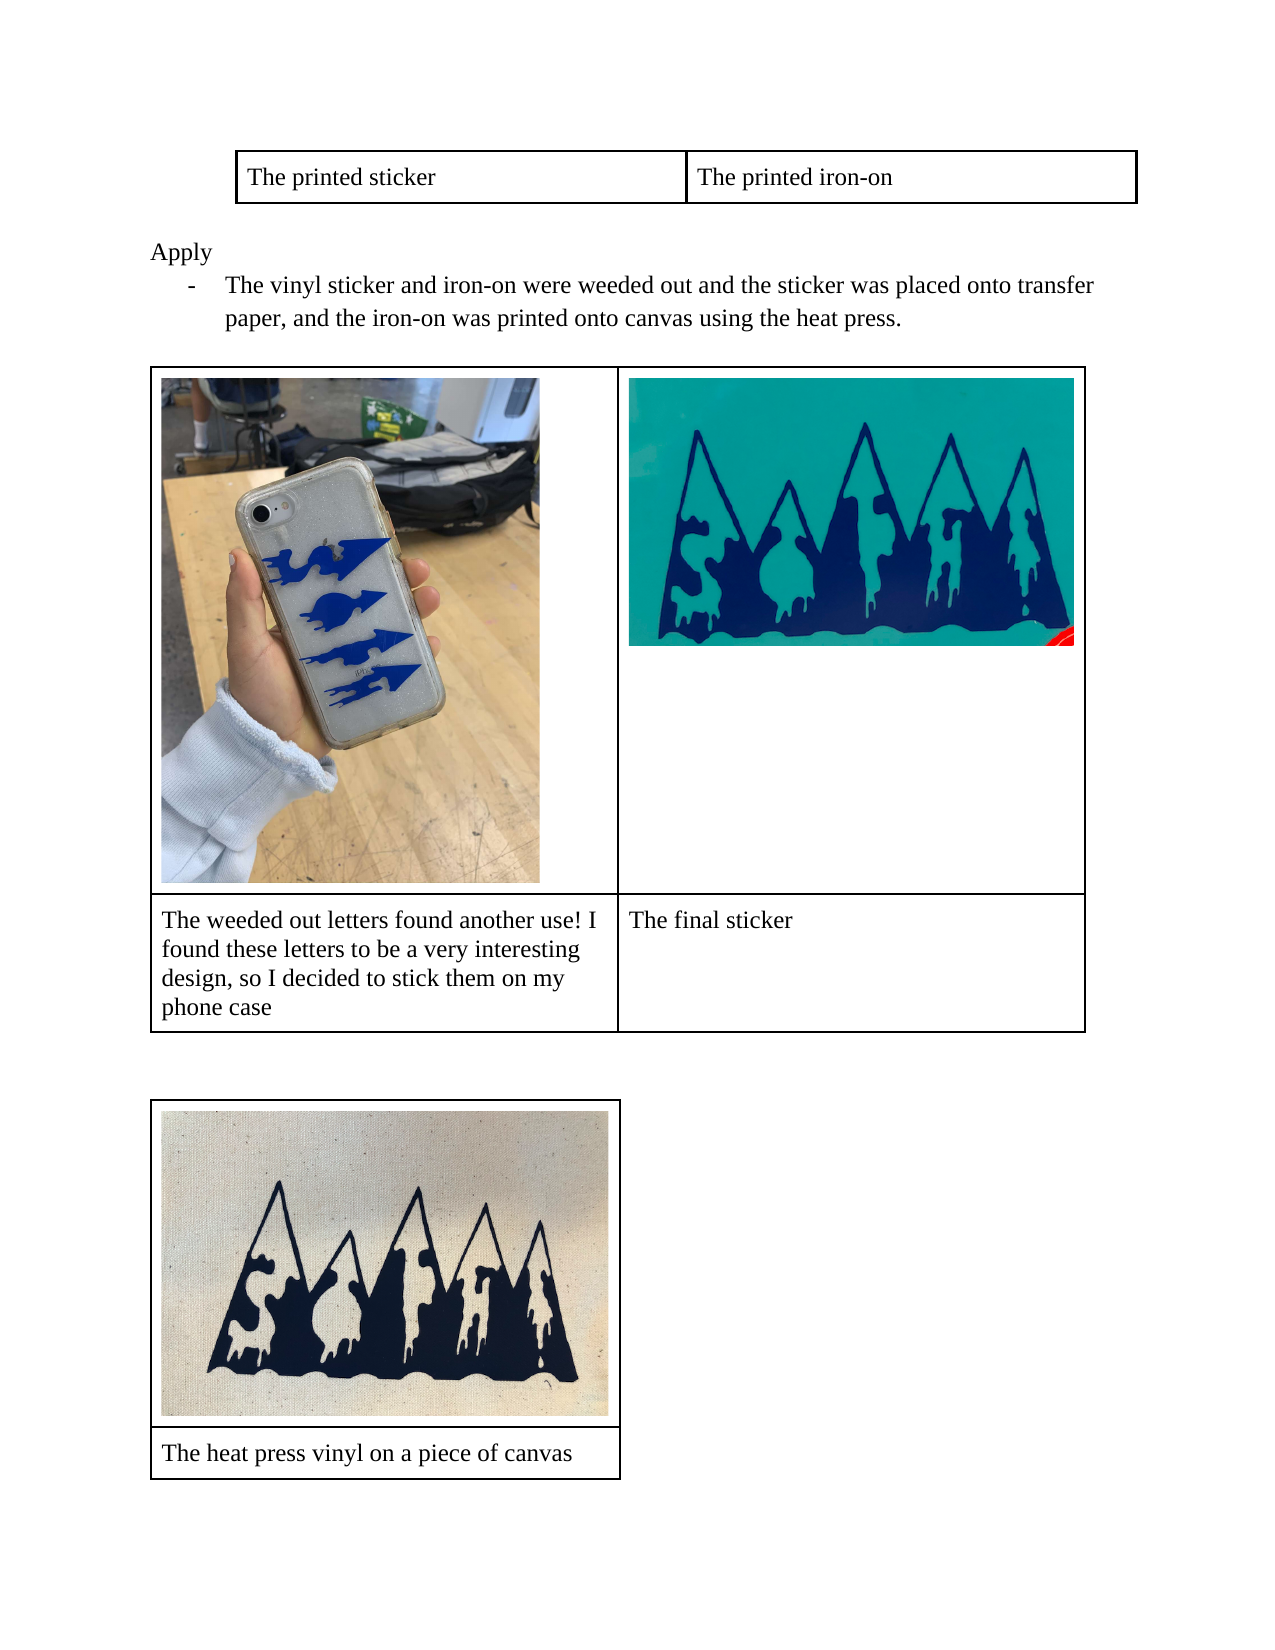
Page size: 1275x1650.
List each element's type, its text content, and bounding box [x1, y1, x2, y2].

table_cell The printed iron-on [688, 152, 1135, 202]
picture [628, 378, 1074, 646]
table_cell The weeded out letters found another use! I found these letters to be a very interesting design, so I decided to stick them on my phone case [152, 895, 617, 1031]
table_cell The heat press vinyl on a piece of canvas [152, 1428, 619, 1478]
table_header [152, 368, 617, 893]
table_cell The printed sticker [238, 152, 685, 202]
table_header [152, 1101, 619, 1426]
table_cell The final sticker [619, 895, 1084, 1031]
list The vinyl sticker and iron-on were weeded out and the sticker was placed onto transfer paper, and the iron-on was printed onto canvas using the heat press. [187, 270, 1125, 332]
text Apply [150, 237, 1125, 266]
picture [161, 378, 540, 883]
table_header [619, 368, 1084, 893]
picture [161, 1111, 609, 1416]
